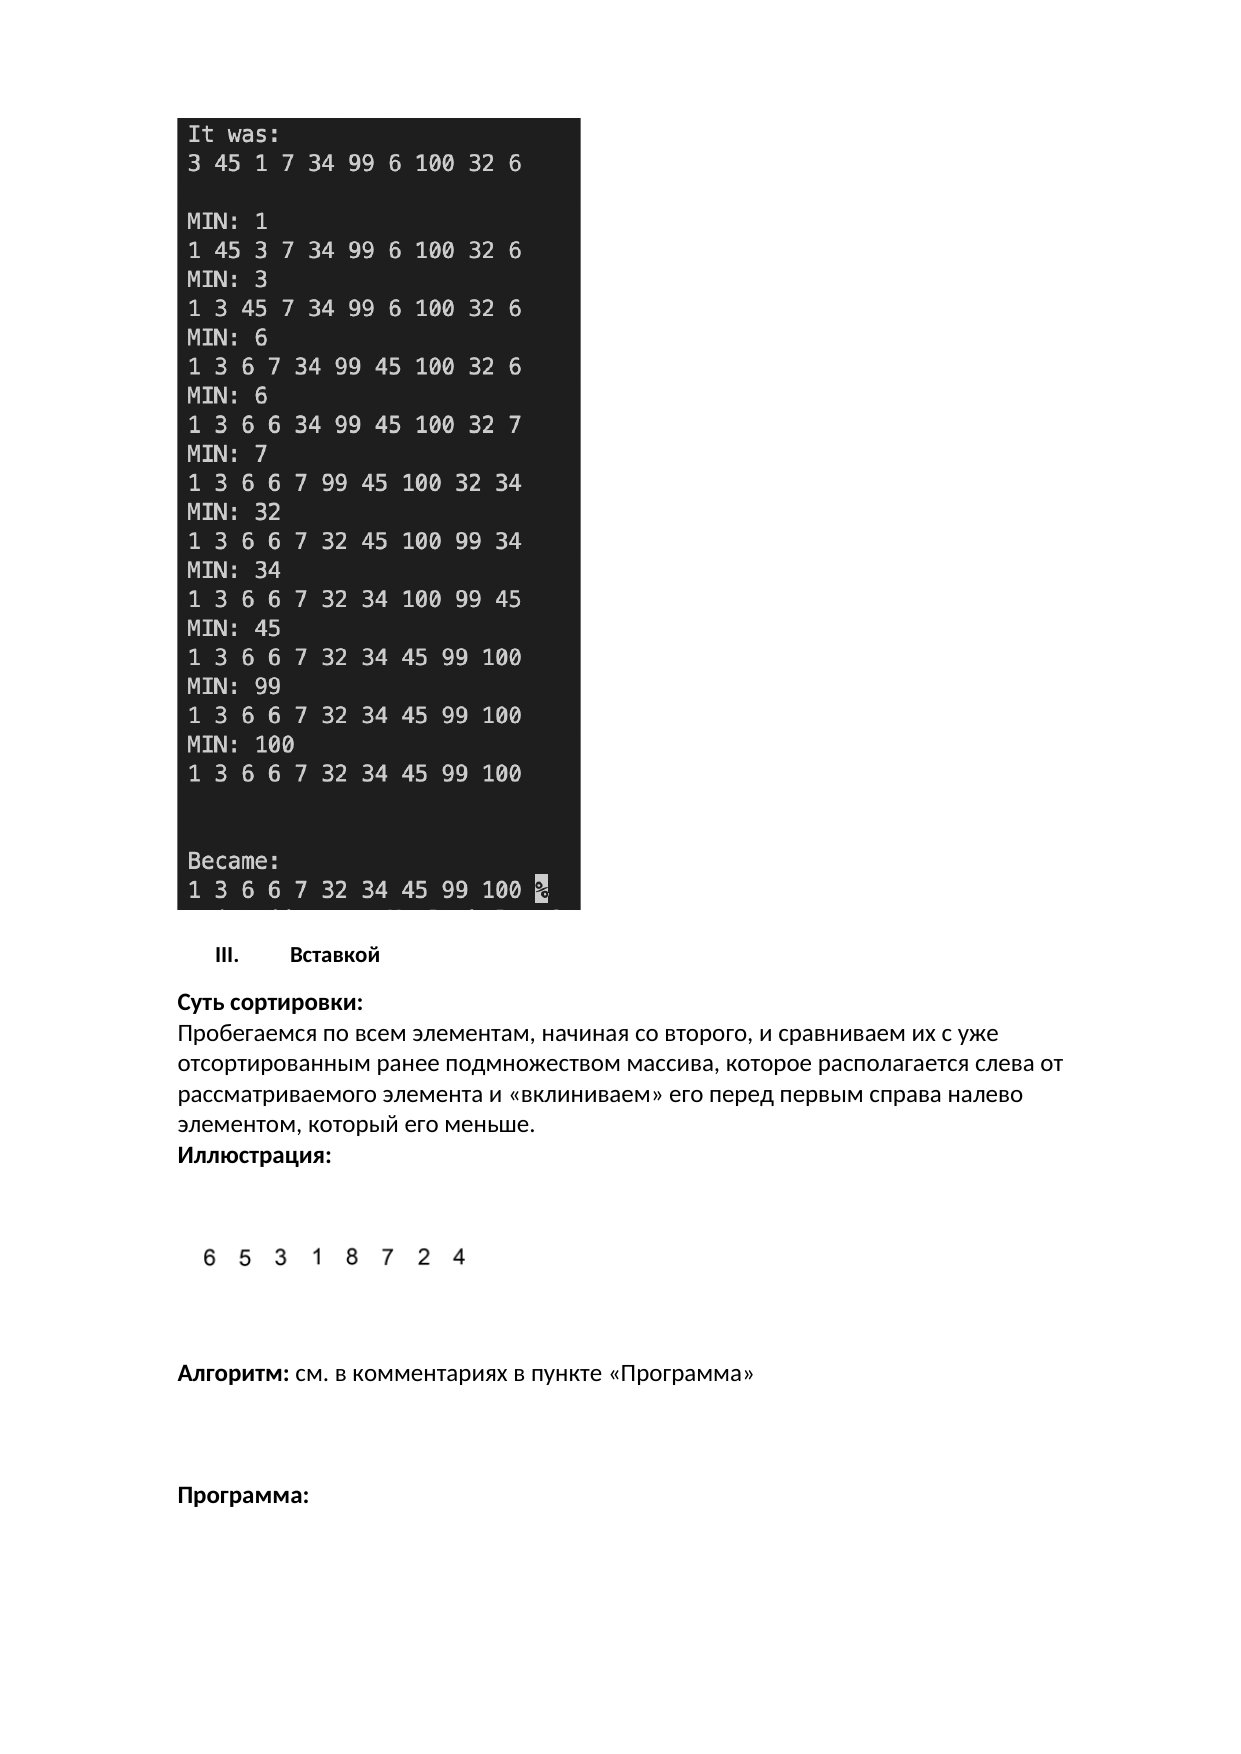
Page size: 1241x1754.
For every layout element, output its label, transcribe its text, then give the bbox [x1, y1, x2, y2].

text Иллюстрация: [177, 1139, 1152, 1169]
list Вставкой [215, 940, 1152, 968]
text Программа: [177, 1479, 1152, 1510]
picture [177, 118, 581, 910]
text Пробегаемся по всем элементам, начиная со второго, и сравниваем их с уже отсортированным ранее подмножеством массива, которое располагается слева от рассматриваемого элемента и «вклиниваем» его перед первым справа налево элементом, который его меньше. [177, 1017, 1152, 1139]
text Алгоритм: см. в комментариях в пункте «Программа» [177, 1357, 1152, 1388]
text Суть сортировки: [177, 986, 1152, 1017]
picture [177, 1169, 490, 1357]
